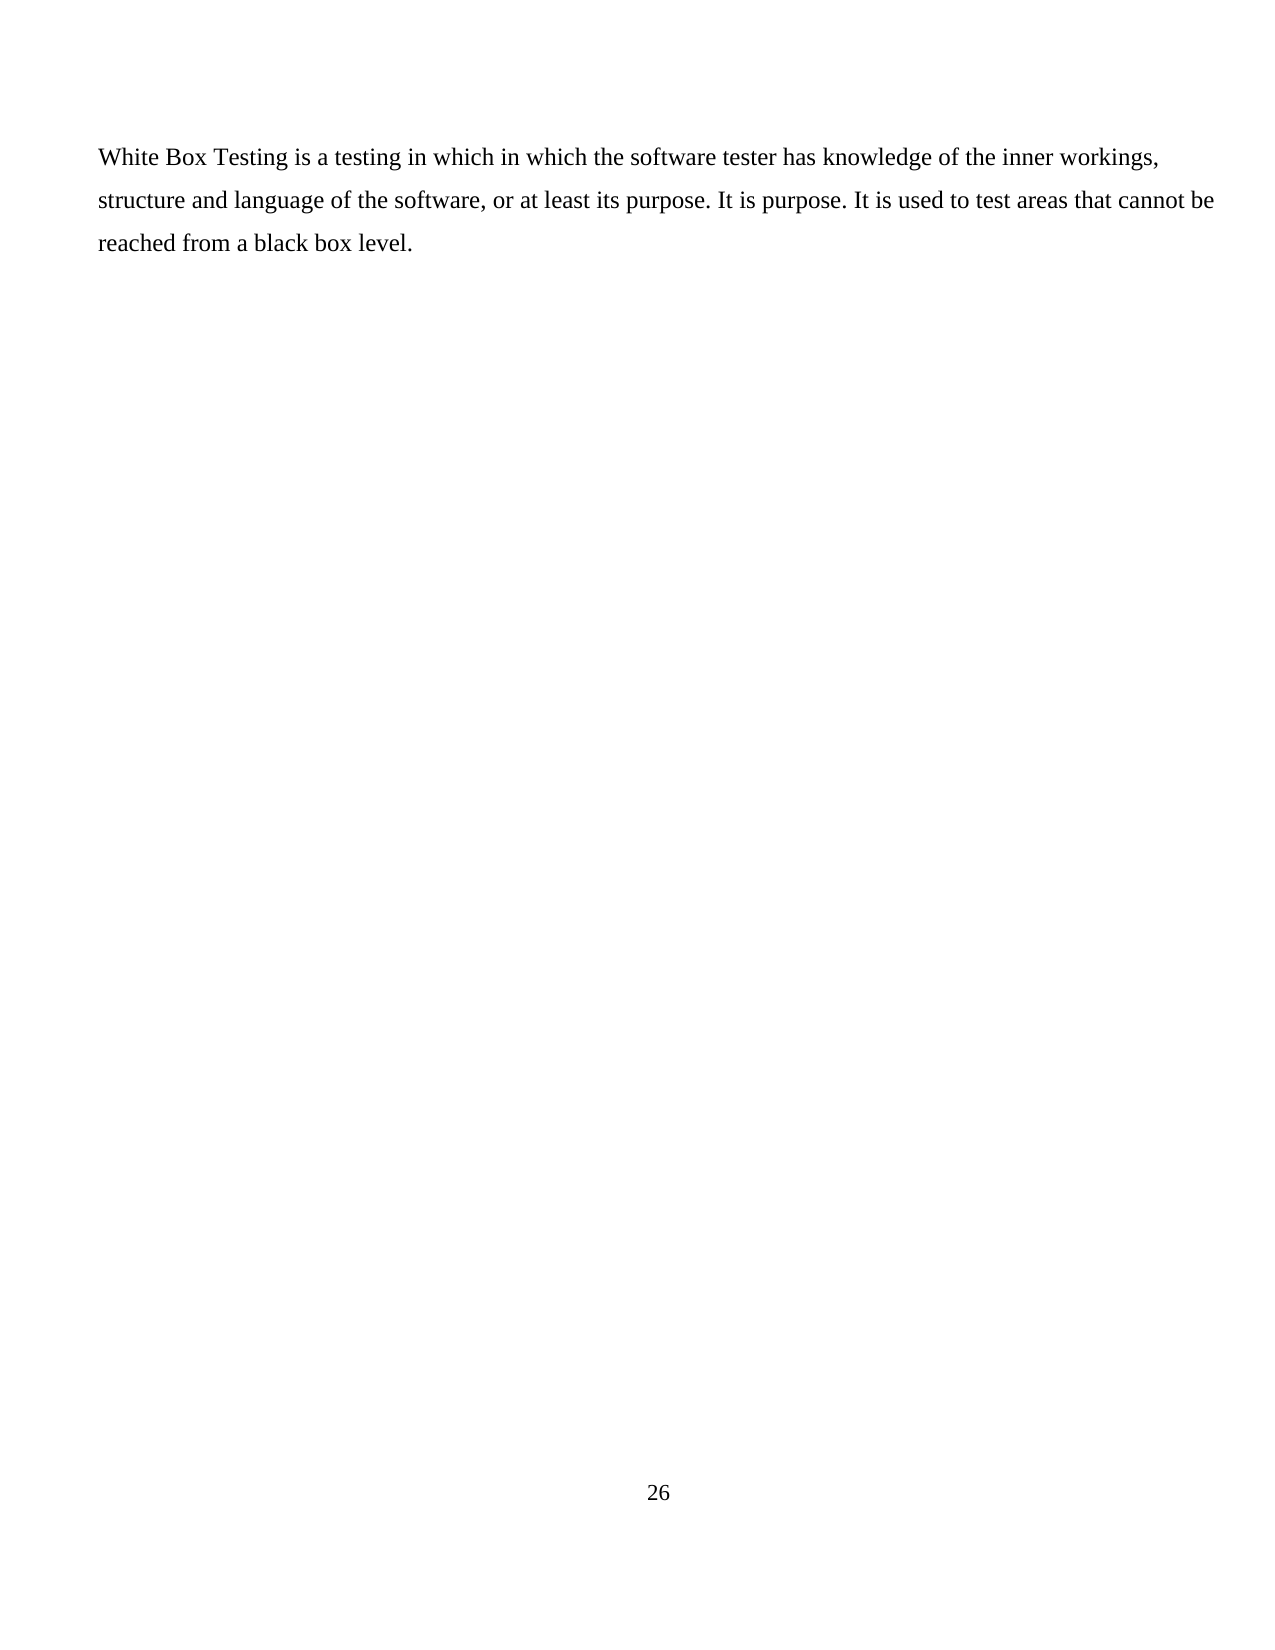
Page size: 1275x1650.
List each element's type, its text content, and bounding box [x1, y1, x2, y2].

text White Box Testing is a testing in which in which the software tester has knowledge of the inner workings, structure and language of the software, or at least its purpose. It is purpose. It is used to test areas that cannot be reached from a black box level. [98, 142, 1219, 257]
